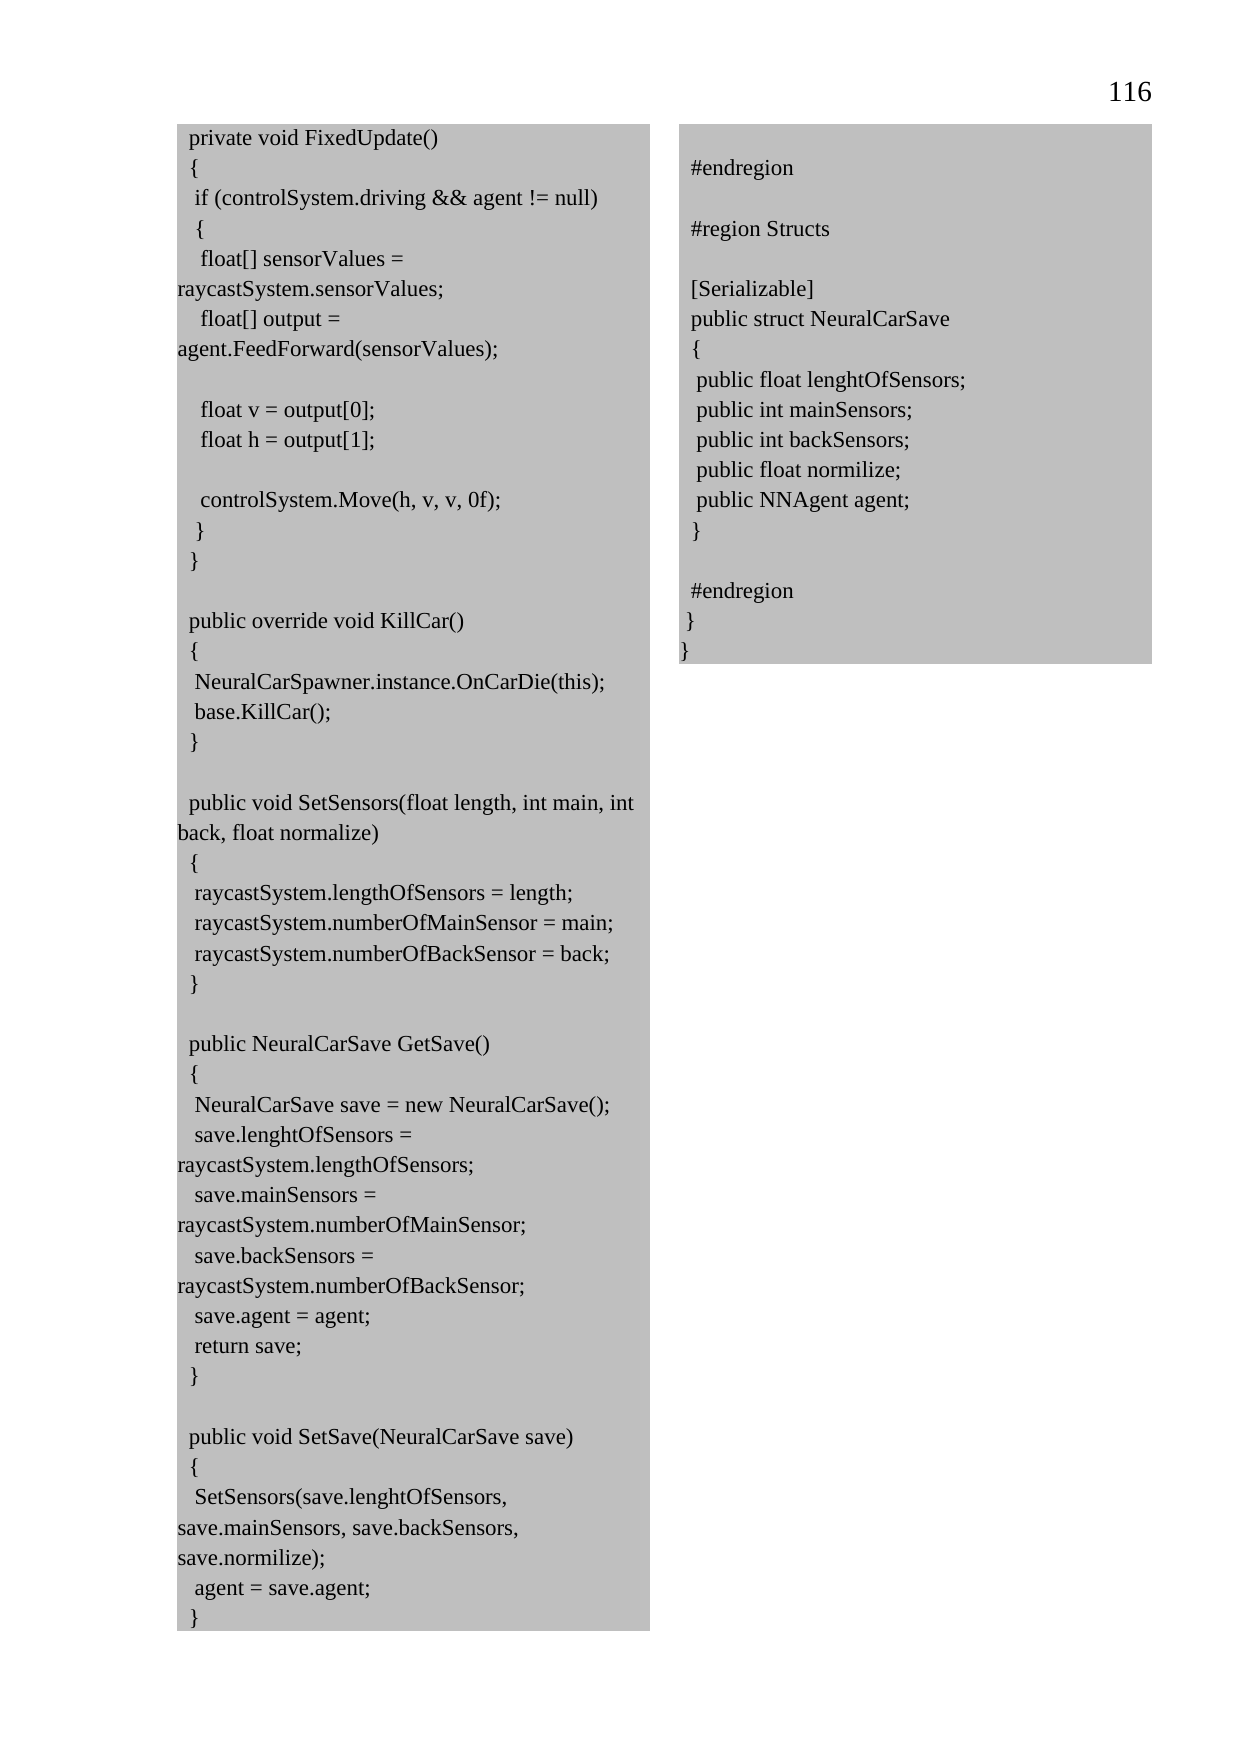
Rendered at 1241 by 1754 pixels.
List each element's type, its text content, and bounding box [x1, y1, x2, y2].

text public NNAgent agent; [679, 487, 1152, 513]
text if (controlSystem.driving && agent != null) [177, 184, 650, 211]
text #region Structs [679, 215, 1152, 241]
text public NeuralCarSave GetSave() [177, 1030, 650, 1057]
text #endregion [679, 154, 1152, 181]
text public int backSensors; [679, 426, 1152, 452]
text { [177, 1061, 650, 1087]
text } [177, 970, 650, 996]
text agent = save.agent; [177, 1574, 650, 1600]
text } [177, 1604, 650, 1631]
text raycastSystem.numberOfMainSensor = main; [177, 909, 650, 936]
text { [177, 638, 650, 664]
text } [177, 1363, 650, 1389]
text raycastSystem.numberOfBackSensor = back; [177, 940, 650, 966]
text save.agent = agent; [177, 1302, 650, 1328]
text base.KillCar(); [177, 698, 650, 724]
text float[] sensorValues = raycastSystem.sensorValues; [177, 245, 650, 301]
text raycastSystem.lengthOfSensors = length; [177, 879, 650, 906]
text save.backSensors = raycastSystem.numberOfBackSensor; [177, 1242, 650, 1298]
text save.mainSensors = raycastSystem.numberOfMainSensor; [177, 1181, 650, 1238]
text public int mainSensors; [679, 396, 1152, 422]
text public override void KillCar() [177, 607, 650, 634]
text { [177, 1453, 650, 1479]
text { [679, 336, 1152, 362]
text } [177, 547, 650, 573]
text public struct NeuralCarSave [679, 305, 1152, 332]
text public void SetSensors(float length, int main, int back, float normalize) [177, 789, 650, 845]
text NeuralCarSave save = new NeuralCarSave(); [177, 1091, 650, 1117]
text [Serializable] [679, 275, 1152, 301]
text public void SetSave(NeuralCarSave save) [177, 1423, 650, 1449]
text float[] output = agent.FeedForward(sensorValues); [177, 305, 650, 362]
text #endregion [679, 577, 1152, 603]
text { [177, 215, 650, 241]
text public float lenghtOfSensors; [679, 366, 1152, 392]
text SetSensors(save.lenghtOfSensors, save.mainSensors, save.backSensors, save.normilize); [177, 1483, 650, 1570]
text controlSystem.Move(h, v, v, 0f); [177, 487, 650, 513]
text public float normilize; [679, 456, 1152, 483]
text float h = output[1]; [177, 426, 650, 452]
text } [177, 728, 650, 754]
text } [679, 607, 1152, 634]
text } [679, 517, 1152, 543]
text return save; [177, 1332, 650, 1359]
text { [177, 849, 650, 875]
text { [177, 154, 650, 181]
text } [679, 638, 1152, 664]
text float v = output[0]; [177, 396, 650, 422]
text } [177, 517, 650, 543]
text private void FixedUpdate() [177, 124, 650, 150]
text save.lenghtOfSensors = raycastSystem.lengthOfSensors; [177, 1121, 650, 1177]
text NeuralCarSpawner.instance.OnCarDie(this); [177, 668, 650, 694]
